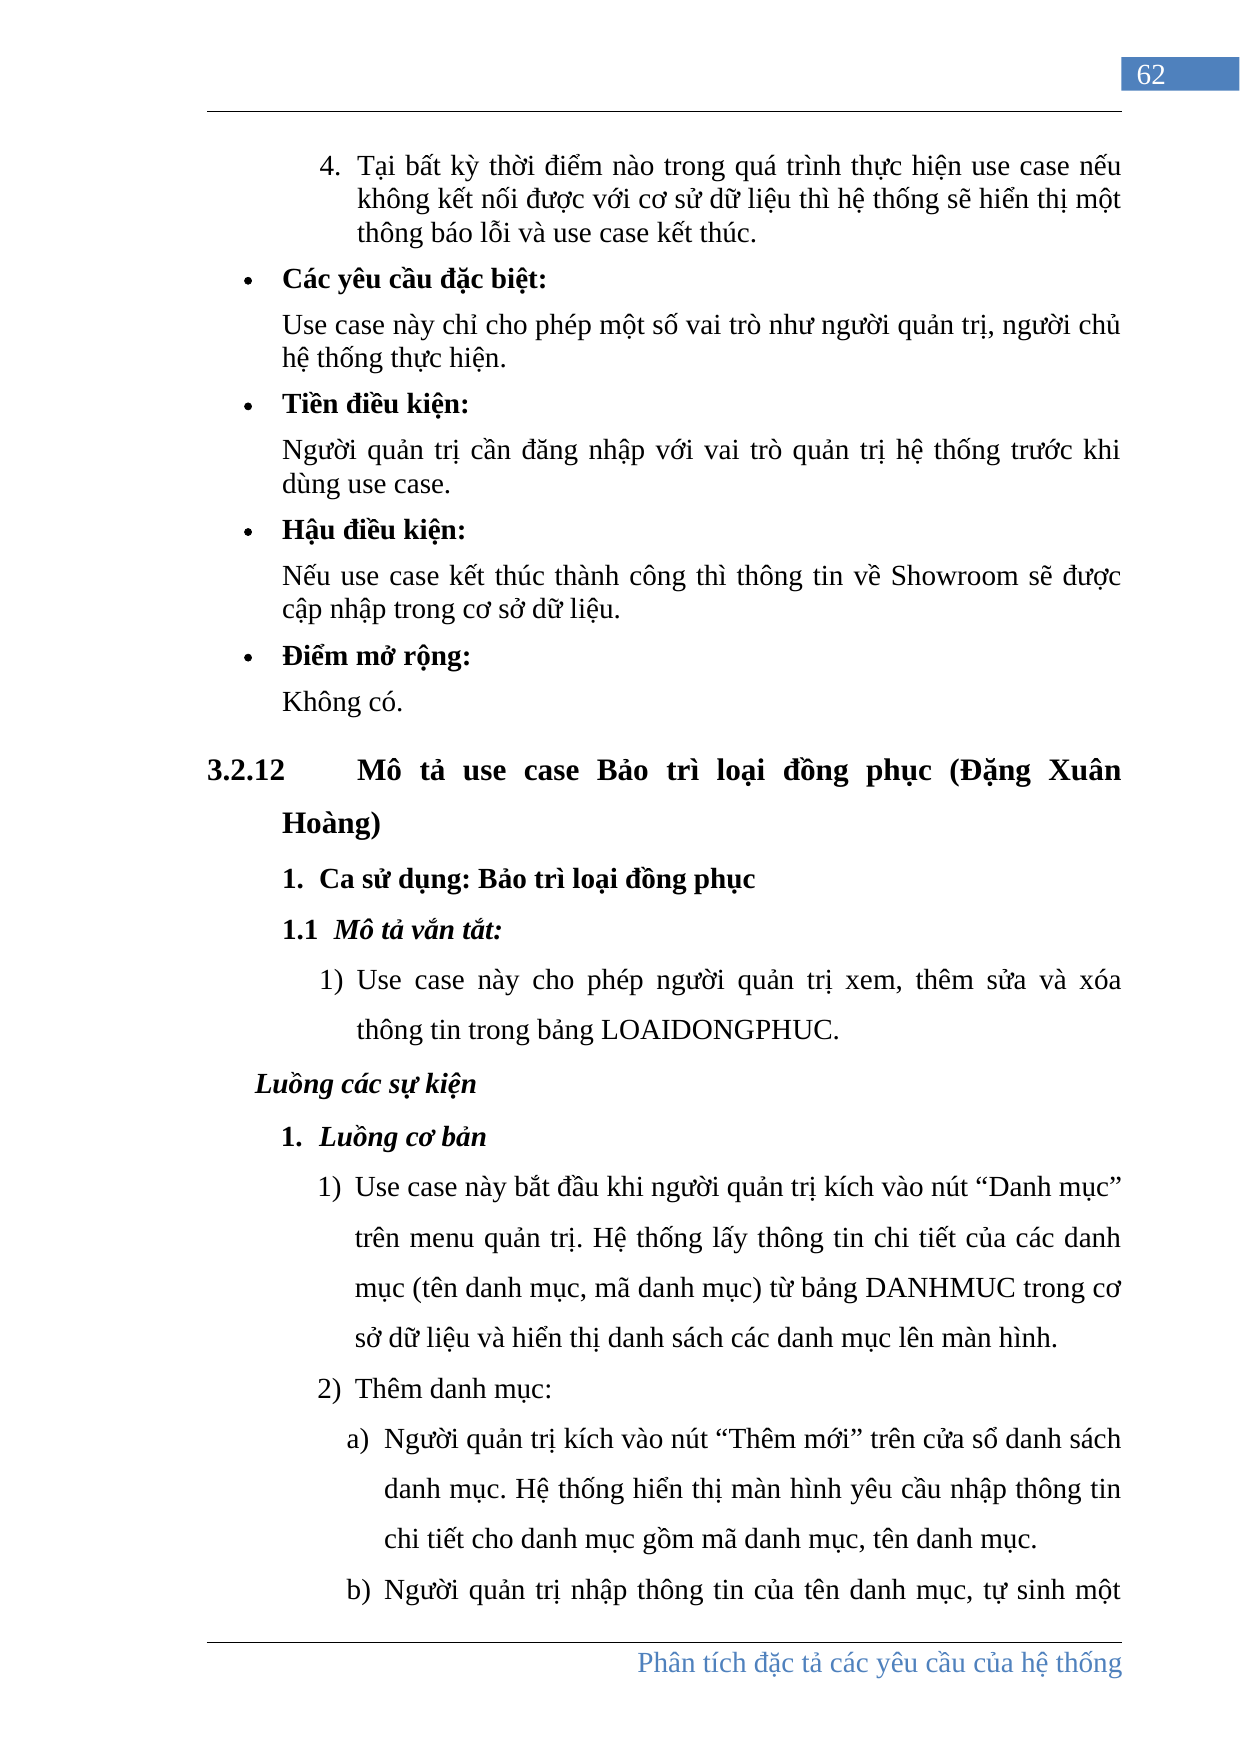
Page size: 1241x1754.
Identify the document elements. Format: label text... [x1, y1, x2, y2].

list Use case này bắt đầu khi người quản trị kích vào nút “Danh mục” trên menu quản trị. Hệ thống lấy thông tin chi tiết của các danh mục (tên danh mục, mã danh mục) từ bảng DANHMUC trong cơ sở dữ liệu và hiển thị danh sách các danh mục lên màn hình. [317, 1169, 1122, 1354]
list Tiền điều kiện: [244, 386, 1122, 420]
text Use case này chỉ cho phép một số vai trò như người quản trị, người chủ hệ thống thực hiện. [282, 307, 1122, 374]
text Nếu use case kết thúc thành công thì thông tin về Showroom sẽ được cập nhập trong cơ sở dữ liệu. [282, 558, 1122, 625]
list Ca sử dụng: Bảo trì loại đồng phục [282, 862, 1122, 895]
list Tại bất kỳ thời điểm nào trong quá trình thực hiện use case nếu không kết nối được với cơ sử dữ liệu thì hệ thống sẽ hiển thị một thông báo lỗi và use case kết thúc. [319, 148, 1122, 248]
list Các yêu cầu đặc biệt: [244, 261, 1122, 294]
list Mô tả vắn tắt: [282, 912, 1122, 945]
list Use case này cho phép người quản trị xem, thêm sửa và xóa thông tin trong bảng LOAIDONGPHUC. [319, 962, 1122, 1046]
subtitle Mô tả use case Bảo trì loại đồng phục (Đặng Xuân Hoàng) [207, 751, 1122, 841]
list Hậu điều kiện: [244, 512, 1122, 546]
text Không có. [207, 684, 1122, 717]
list Người quản trị kích vào nút “Thêm mới” trên cửa sổ danh sách danh mục. Hệ thống hiển thị màn hình yêu cầu nhập thông tin chi tiết cho danh mục gồm mã danh mục, tên danh mục. [346, 1421, 1122, 1555]
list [346, 1572, 1122, 1606]
text Người quản trị cần đăng nhập với vai trò quản trị hệ thống trước khi dùng use case. [282, 432, 1122, 499]
text Luồng các sự kiện [207, 1066, 1122, 1099]
list Thêm danh mục: [317, 1371, 1122, 1404]
list Điểm mở rộng: [244, 638, 1122, 671]
list Luồng cơ bản [281, 1119, 1122, 1153]
